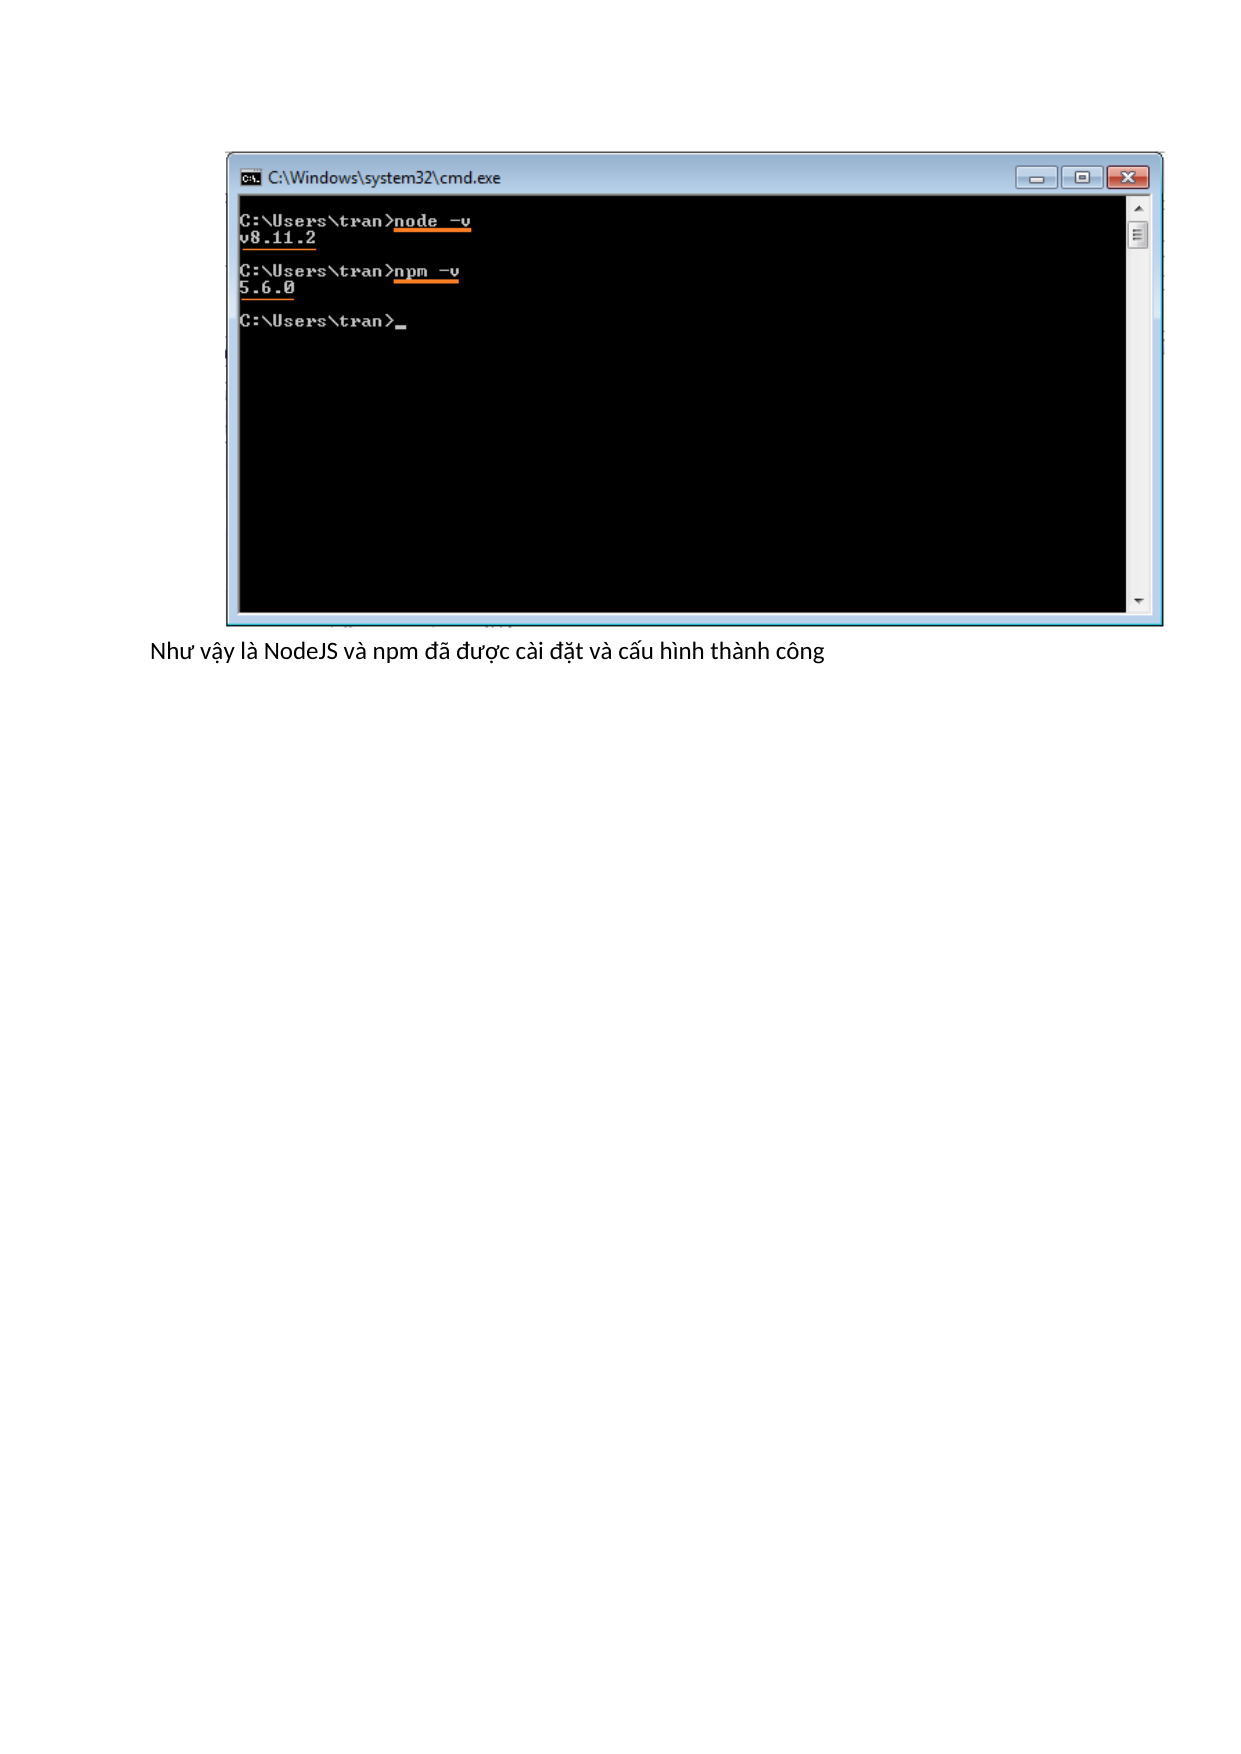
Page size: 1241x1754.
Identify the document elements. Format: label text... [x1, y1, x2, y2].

picture [225, 150, 1165, 628]
text Như vậy là NodeJS và npm đã được cài đặt và cấu hình thành công [150, 635, 1090, 666]
